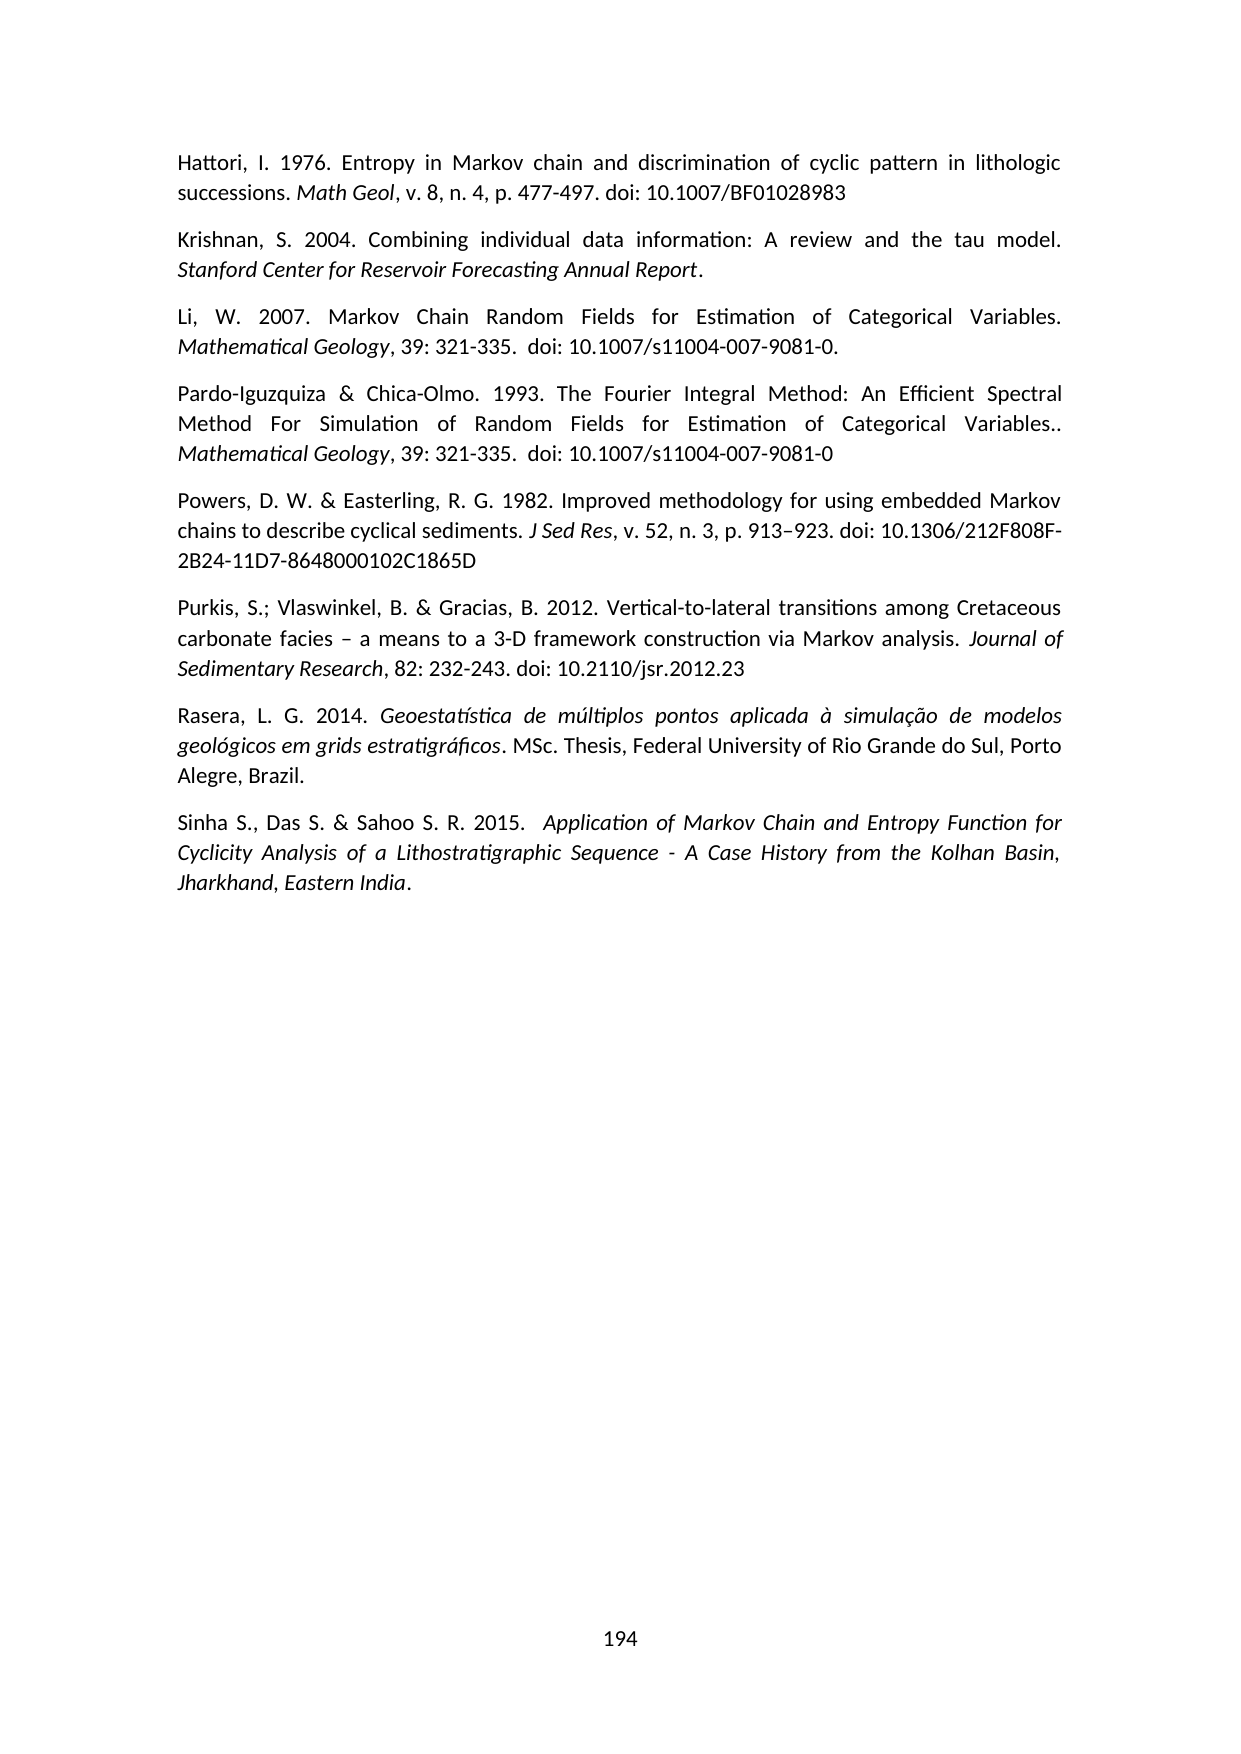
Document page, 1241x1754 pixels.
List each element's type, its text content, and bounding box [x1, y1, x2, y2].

text Purkis, S.; Vlaswinkel, B. & Gracias, B. 2012. Vertical-to-lateral transitions among Cretaceous carbonate facies – a means to a 3-D framework construction via Markov analysis. Journal of Sedimentary Research, 82: 232-243. doi: 10.2110/jsr.2012.23 [177, 593, 1063, 682]
text Powers, D. W. & Easterling, R. G. 1982. Improved methodology for using embedded Markov chains to describe cyclical sediments. J Sed Res, v. 52, n. 3, p. 913–923. doi: 10.1306/212F808F-2B24-11D7-8648000102C1865D [177, 486, 1063, 574]
text Krishnan, S. 2004. Combining individual data information: A review and the tau model. Stanford Center for Reservoir Forecasting Annual Report. [177, 225, 1063, 283]
text Hattori, I. 1976. Entropy in Markov chain and discrimination of cyclic pattern in lithologic successions. Math Geol, v. 8, n. 4, p. 477-497. doi: 10.1007/BF01028983 [177, 148, 1063, 206]
text Li, W. 2007. Markov Chain Random Fields for Estimation of Categorical Variables. Mathematical Geology, 39: 321-335. doi: 10.1007/s11004-007-9081-0. [177, 302, 1063, 360]
text Pardo-Iguzquiza & Chica-Olmo. 1993. The Fourier Integral Method: An Efficient Spectral Method For Simulation of Random Fields for Estimation of Categorical Variables.. Mathematical Geology, 39: 321-335. doi: 10.1007/s11004-007-9081-0 [177, 379, 1063, 467]
text Rasera, L. G. 2014. Geoestatística de múltiplos pontos aplicada à simulação de modelos geológicos em grids estratigráficos. MSc. Thesis, Federal University of Rio Grande do Sul, Porto Alegre, Brazil. [177, 701, 1063, 789]
text Sinha S., Das S. & Sahoo S. R. 2015. Application of Markov Chain and Entropy Function for Cyclicity Analysis of a Lithostratigraphic Sequence - A Case History from the Kolhan Basin, Jharkhand, Eastern India. [177, 808, 1063, 896]
